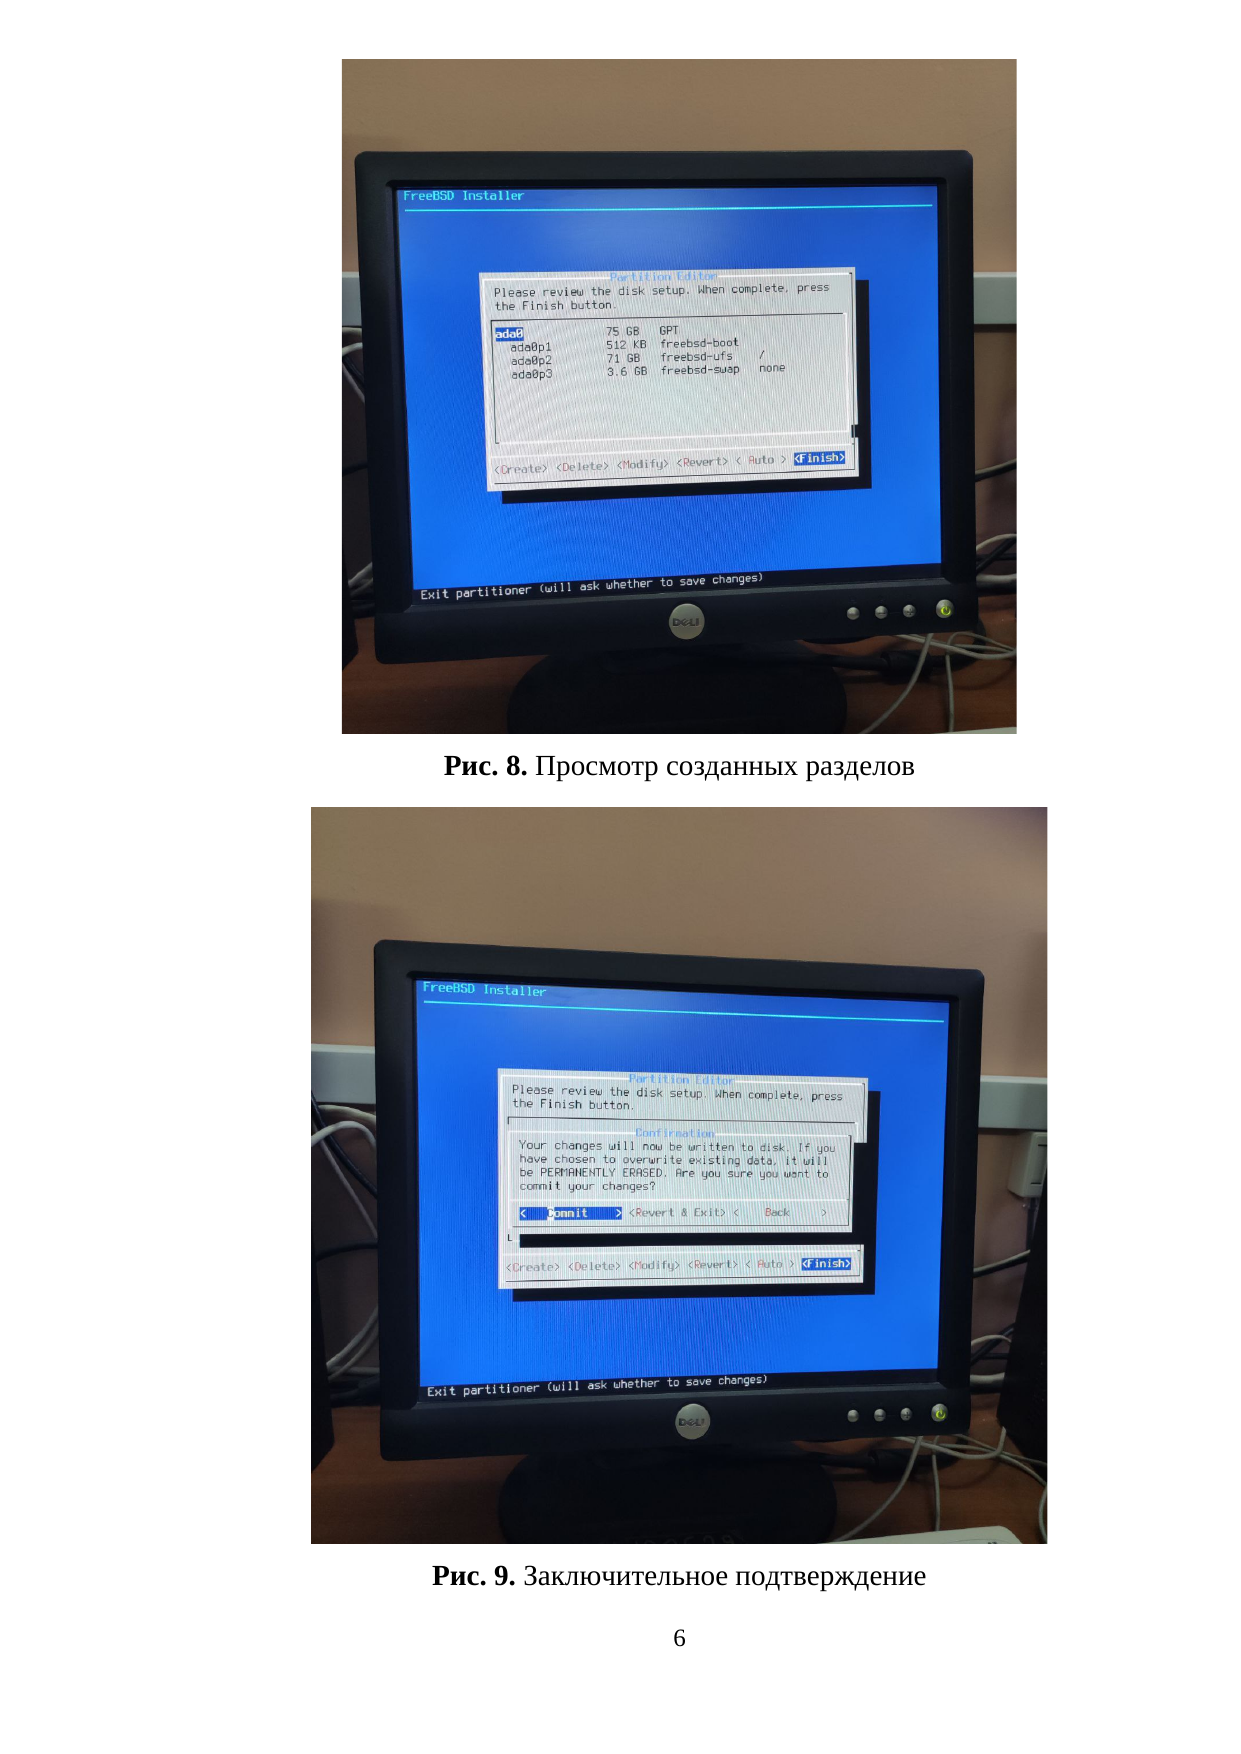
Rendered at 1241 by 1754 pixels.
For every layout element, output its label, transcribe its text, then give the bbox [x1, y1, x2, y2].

text Рис. 8. Просмотр созданных разделов [177, 748, 1181, 782]
picture [341, 59, 1017, 734]
picture [311, 807, 1048, 1544]
text Рис. 9. Заключительное подтверждение [177, 1558, 1181, 1591]
